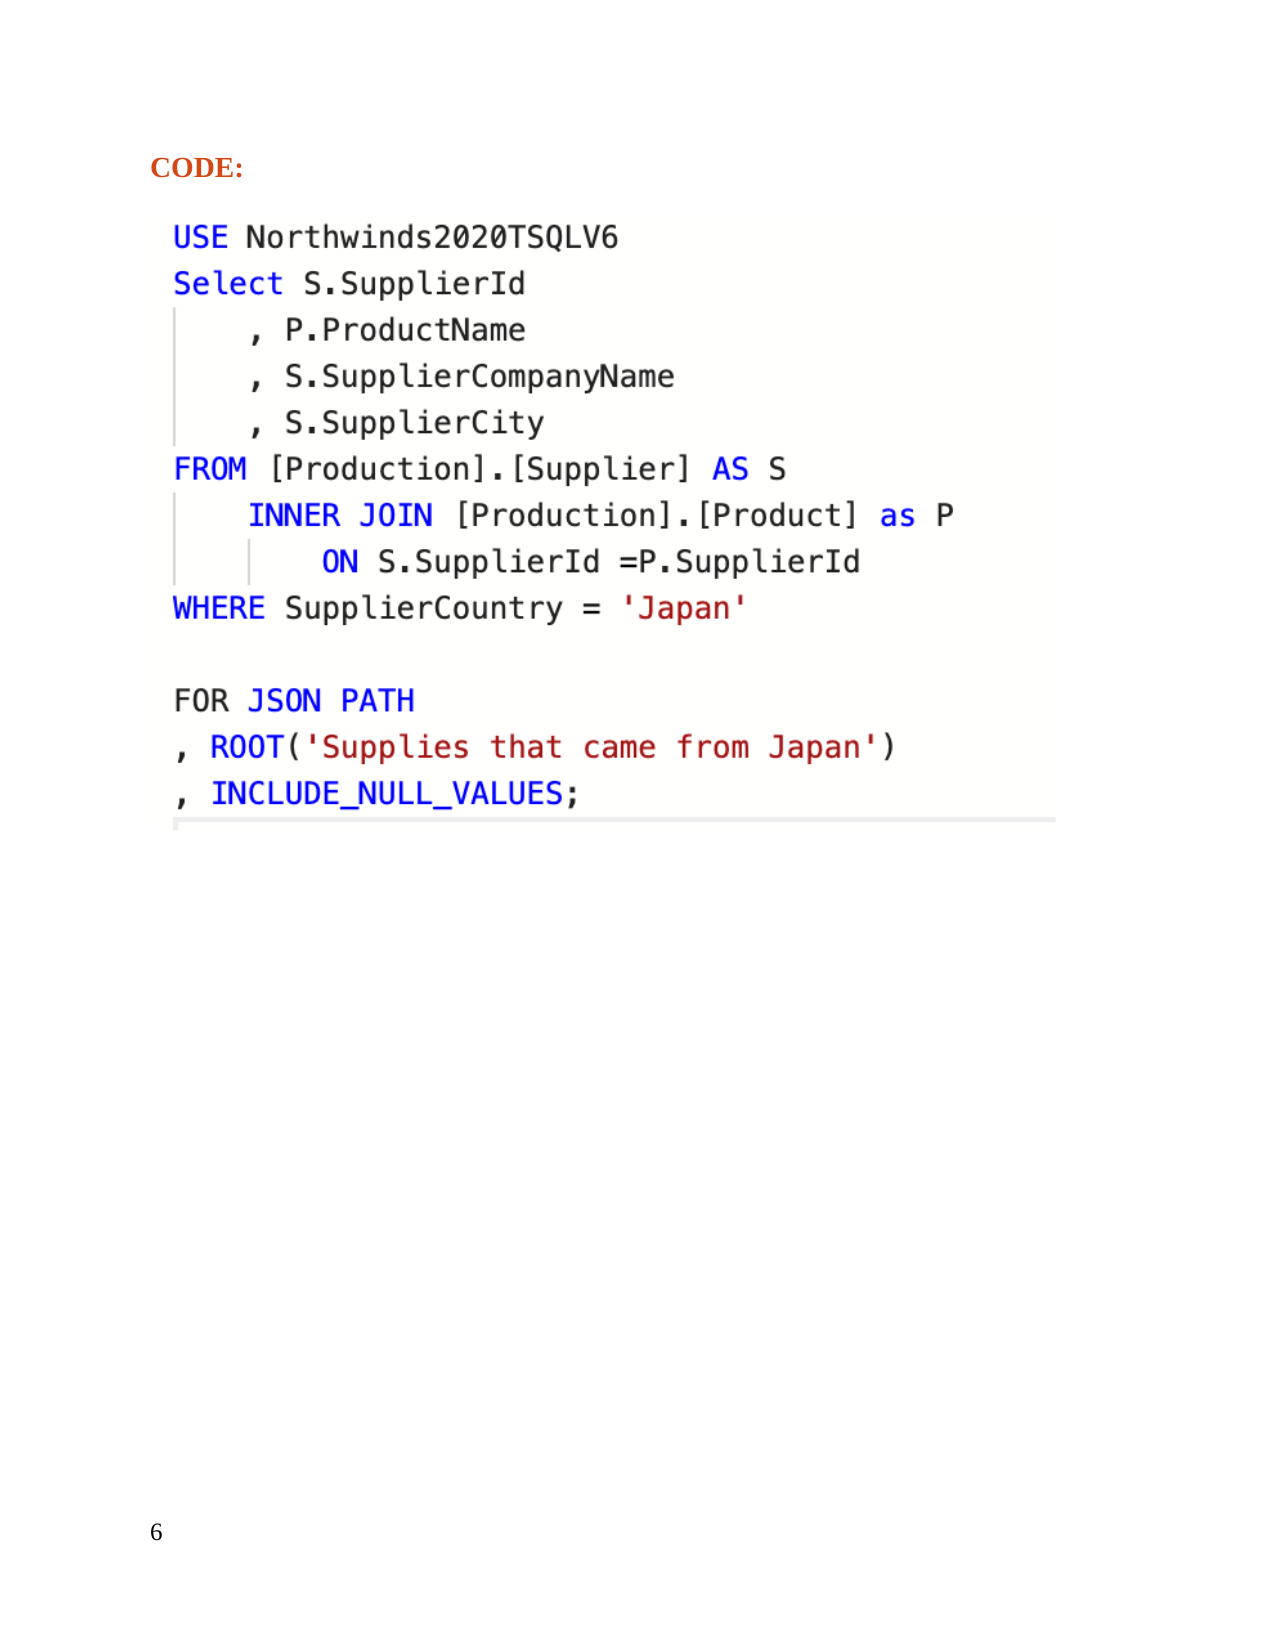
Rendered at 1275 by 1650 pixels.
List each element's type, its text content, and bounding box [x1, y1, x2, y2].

subtitle CODE: [150, 150, 1125, 183]
picture [150, 212, 1056, 830]
